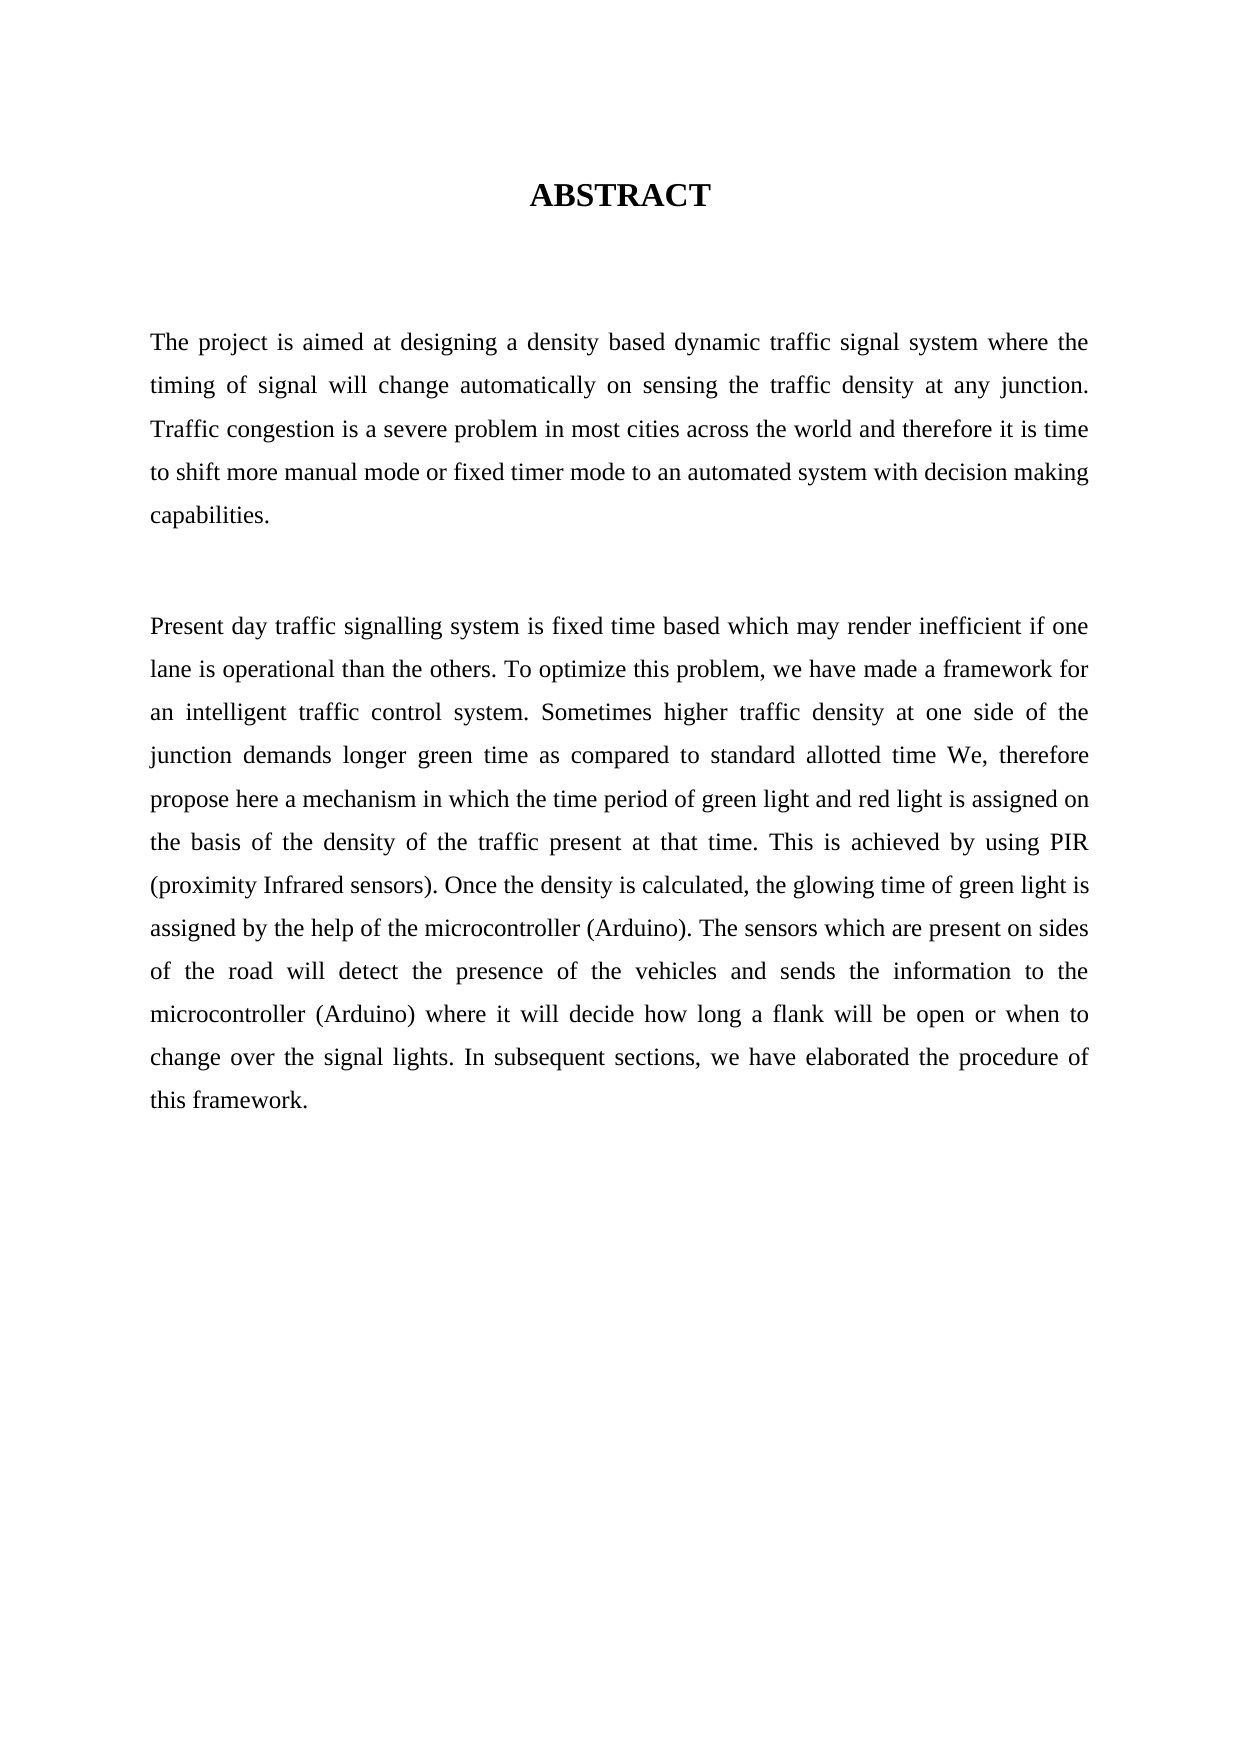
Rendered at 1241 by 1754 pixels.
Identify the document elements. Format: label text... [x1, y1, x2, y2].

text Present day traffic signalling system is fixed time based which may render inefficient if one lane is operational than the others. To optimize this problem, we have made a framework for an intelligent traffic control system. Sometimes higher traffic density at one side of the junction demands longer green time as compared to standard allotted time We, therefore propose here a mechanism in which the time period of green light and red light is assigned on the basis of the density of the traffic present at that time. This is achieved by using PIR (proximity Infrared sensors). Once the density is calculated, the glowing time of green light is assigned by the help of the microcontroller (Arduino). The sensors which are present on sides of the road will detect the presence of the vehicles and sends the information to the microcontroller (Arduino) where it will decide how long a flank will be open or when to change over the signal lights. In subsequent sections, we have elaborated the procedure of this framework. [150, 611, 1090, 1114]
text The project is aimed at designing a density based dynamic traffic signal system where the timing of signal will change automatically on sensing the traffic density at any junction. Traffic congestion is a severe problem in most cities across the world and therefore it is time to shift more manual mode or fixed timer mode to an automated system with decision making capabilities. [150, 327, 1090, 529]
subtitle ABSTRACT [150, 175, 1090, 213]
